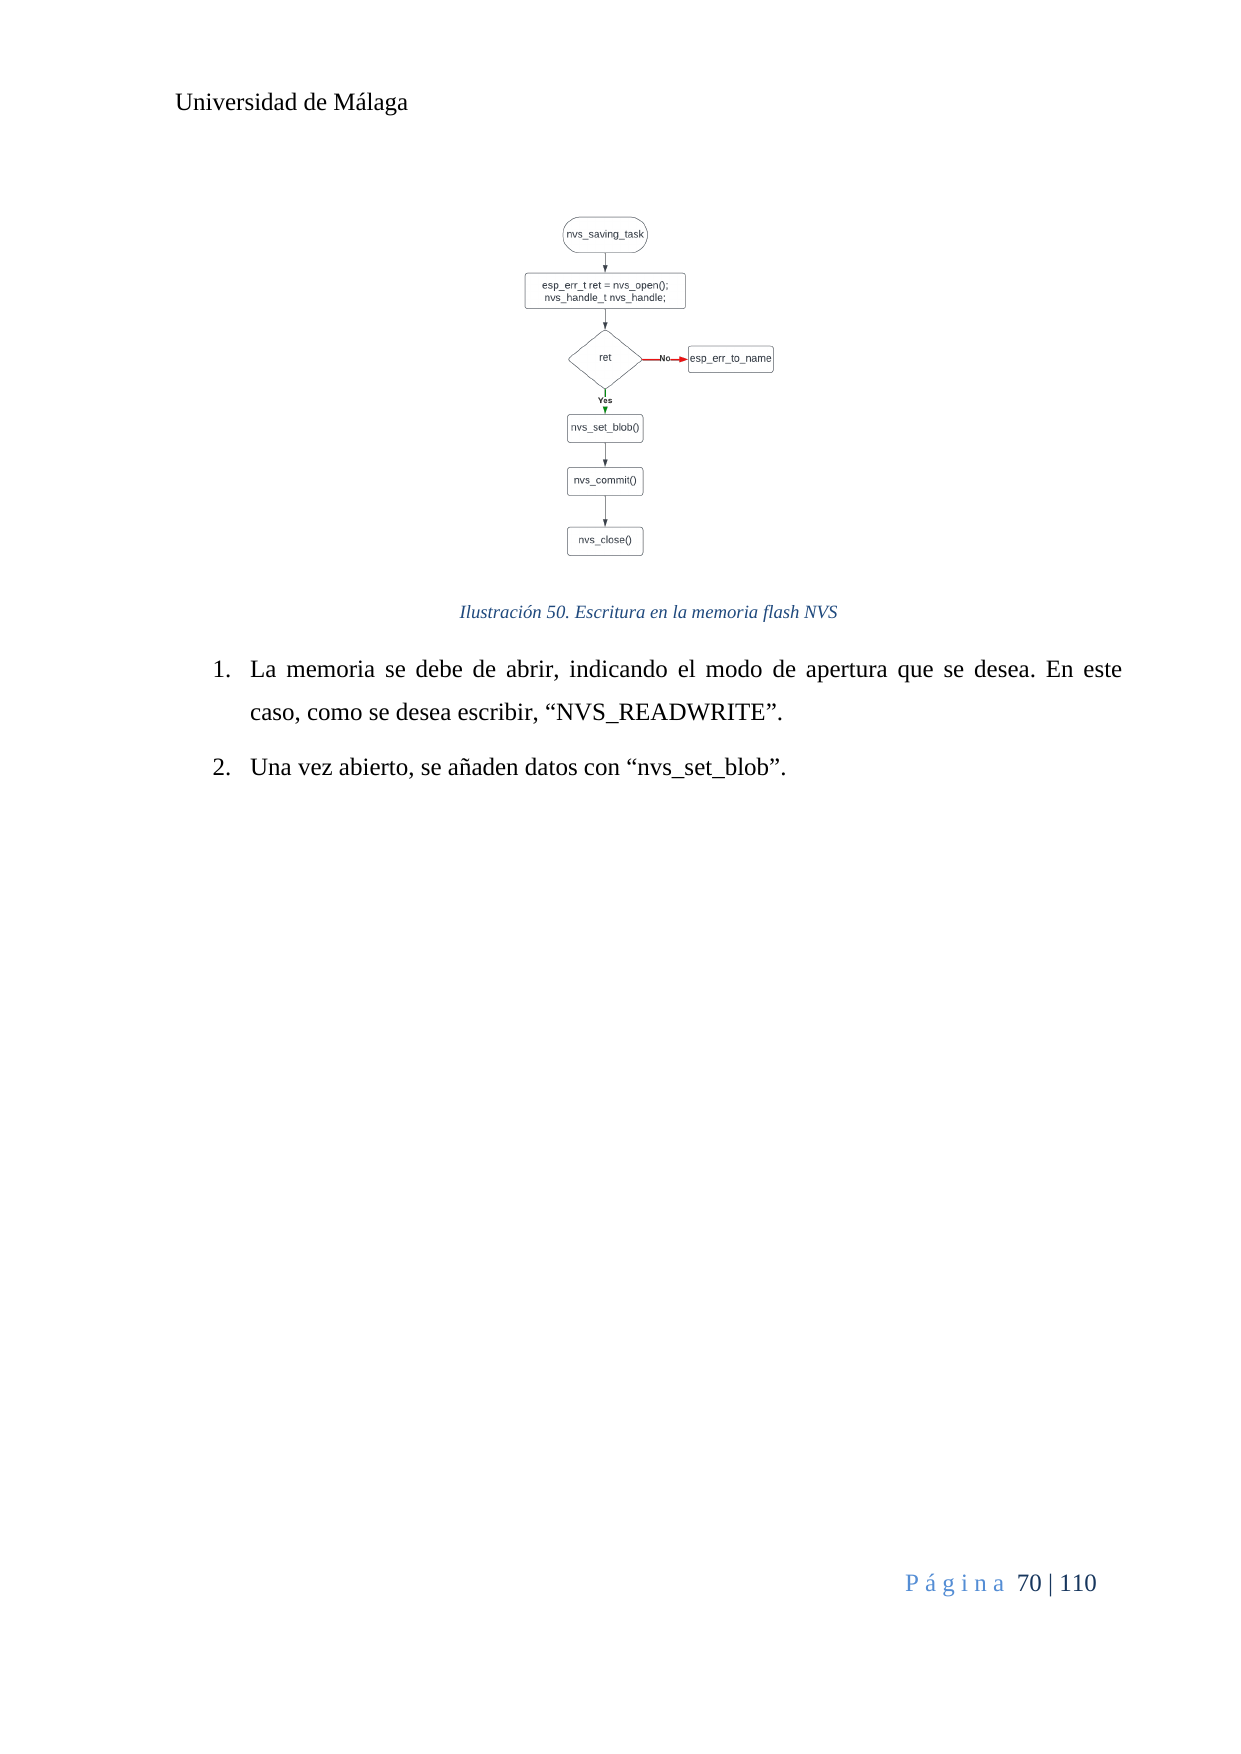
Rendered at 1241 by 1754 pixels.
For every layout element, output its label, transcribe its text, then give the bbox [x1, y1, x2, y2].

text Ilustración 50. Escritura en la memoria flash NVS [175, 601, 1123, 622]
picture [507, 198, 792, 574]
list La memoria se debe de abrir, indicando el modo de apertura que se desea. En este caso, como se desea escribir, “NVS_READWRITE”. [212, 654, 1123, 726]
list Una vez abierto, se añaden datos con “nvs_set_blob”. [212, 752, 1123, 781]
